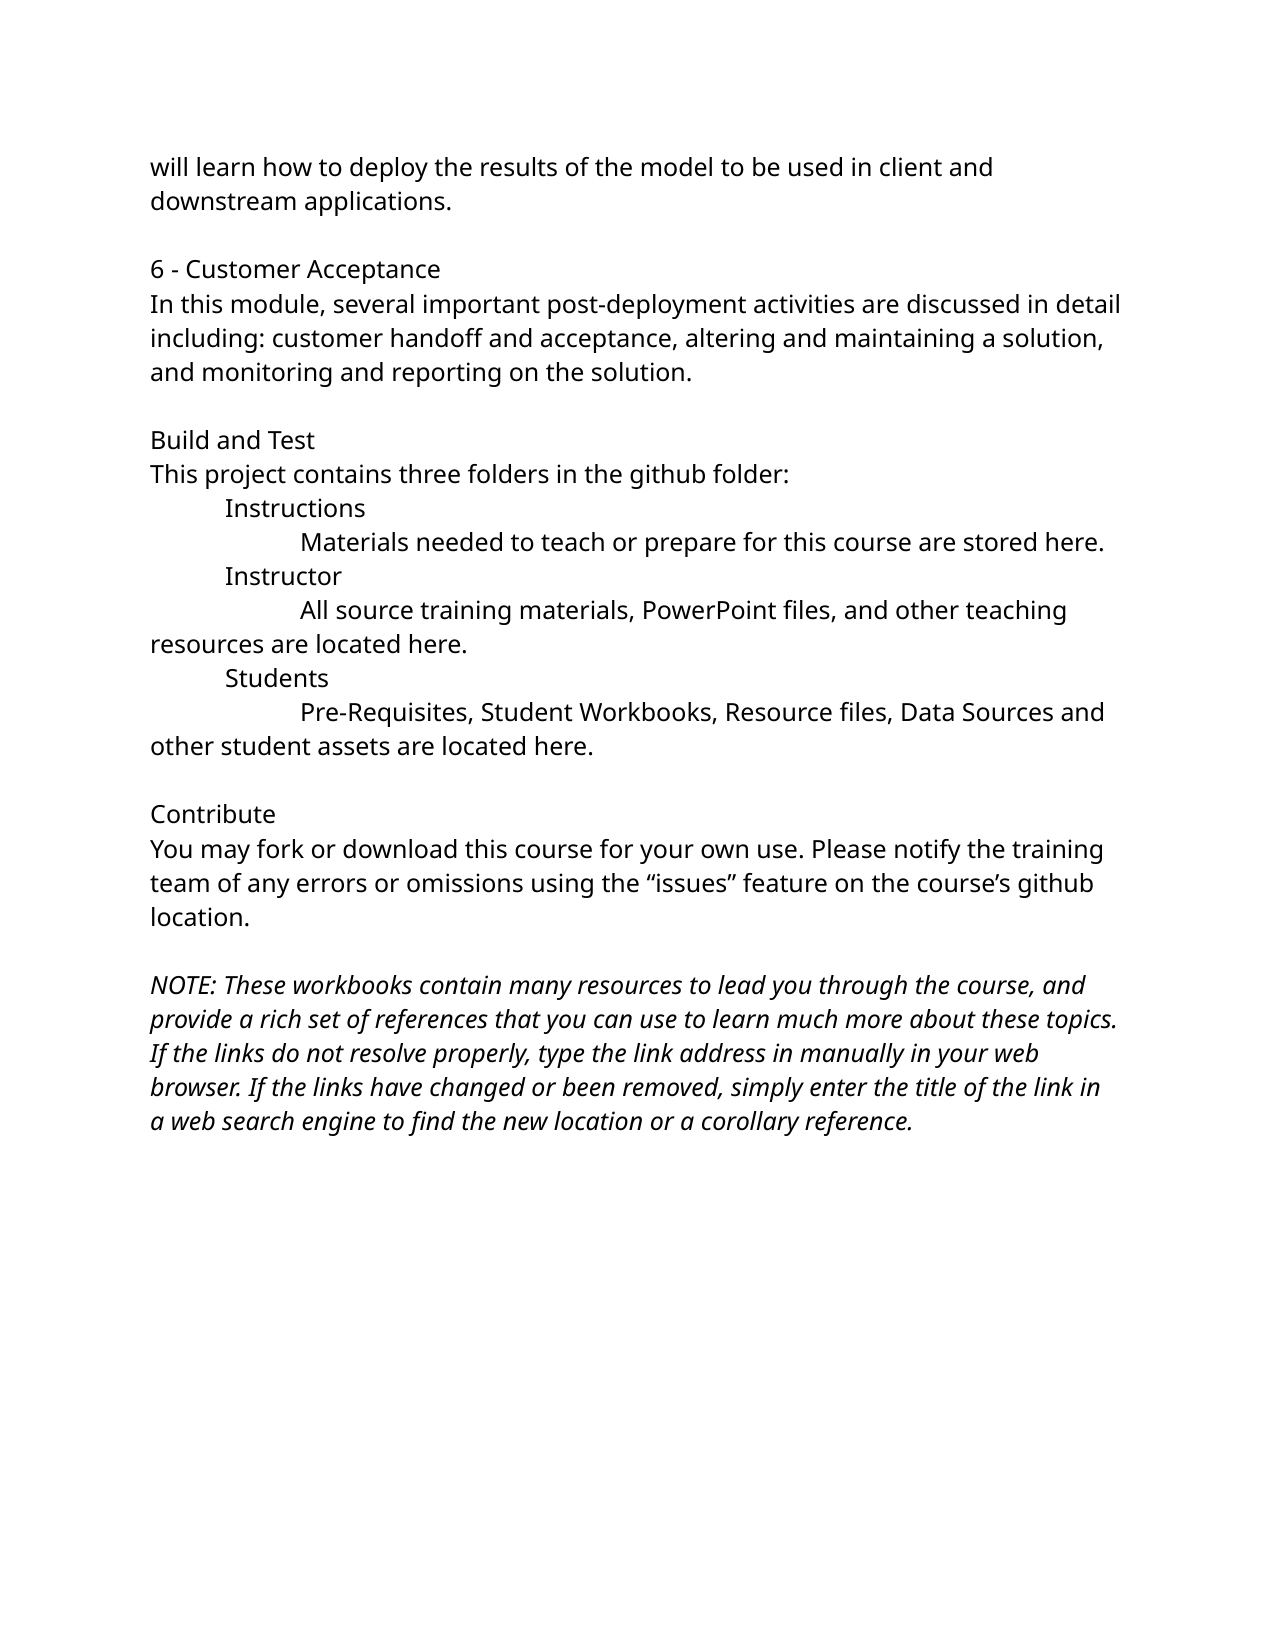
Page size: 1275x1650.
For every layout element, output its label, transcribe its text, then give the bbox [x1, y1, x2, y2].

text All source training materials, PowerPoint files, and other teaching resources are located here. [150, 593, 1125, 661]
text Students [150, 661, 1125, 695]
text Build and Test [150, 422, 1125, 457]
text NOTE: These workbooks contain many resources to lead you through the course, and provide a rich set of references that you can use to learn much more about these topics. If the links do not resolve properly, type the link address in manually in your web browser. If the links have changed or been removed, simply enter the title of the link in a web search engine to find the new location or a corollary reference. [150, 967, 1125, 1138]
text In this module, several important post-deployment activities are discussed in detail including: customer handoff and acceptance, altering and maintaining a solution, and monitoring and reporting on the solution. [150, 286, 1125, 388]
text This project contains three folders in the github folder: [150, 457, 1125, 491]
text Contribute [150, 797, 1125, 831]
text 6 - Customer Acceptance [150, 252, 1125, 286]
text Pre-Requisites, Student Workbooks, Resource files, Data Sources and other student assets are located here. [150, 695, 1125, 763]
text Materials needed to teach or prepare for this course are stored here. [150, 525, 1125, 559]
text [150, 150, 1125, 218]
text Instructor [150, 559, 1125, 593]
text Instructions [150, 491, 1125, 525]
text You may fork or download this course for your own use. Please notify the training team of any errors or omissions using the “issues” feature on the course’s github location. [150, 831, 1125, 933]
